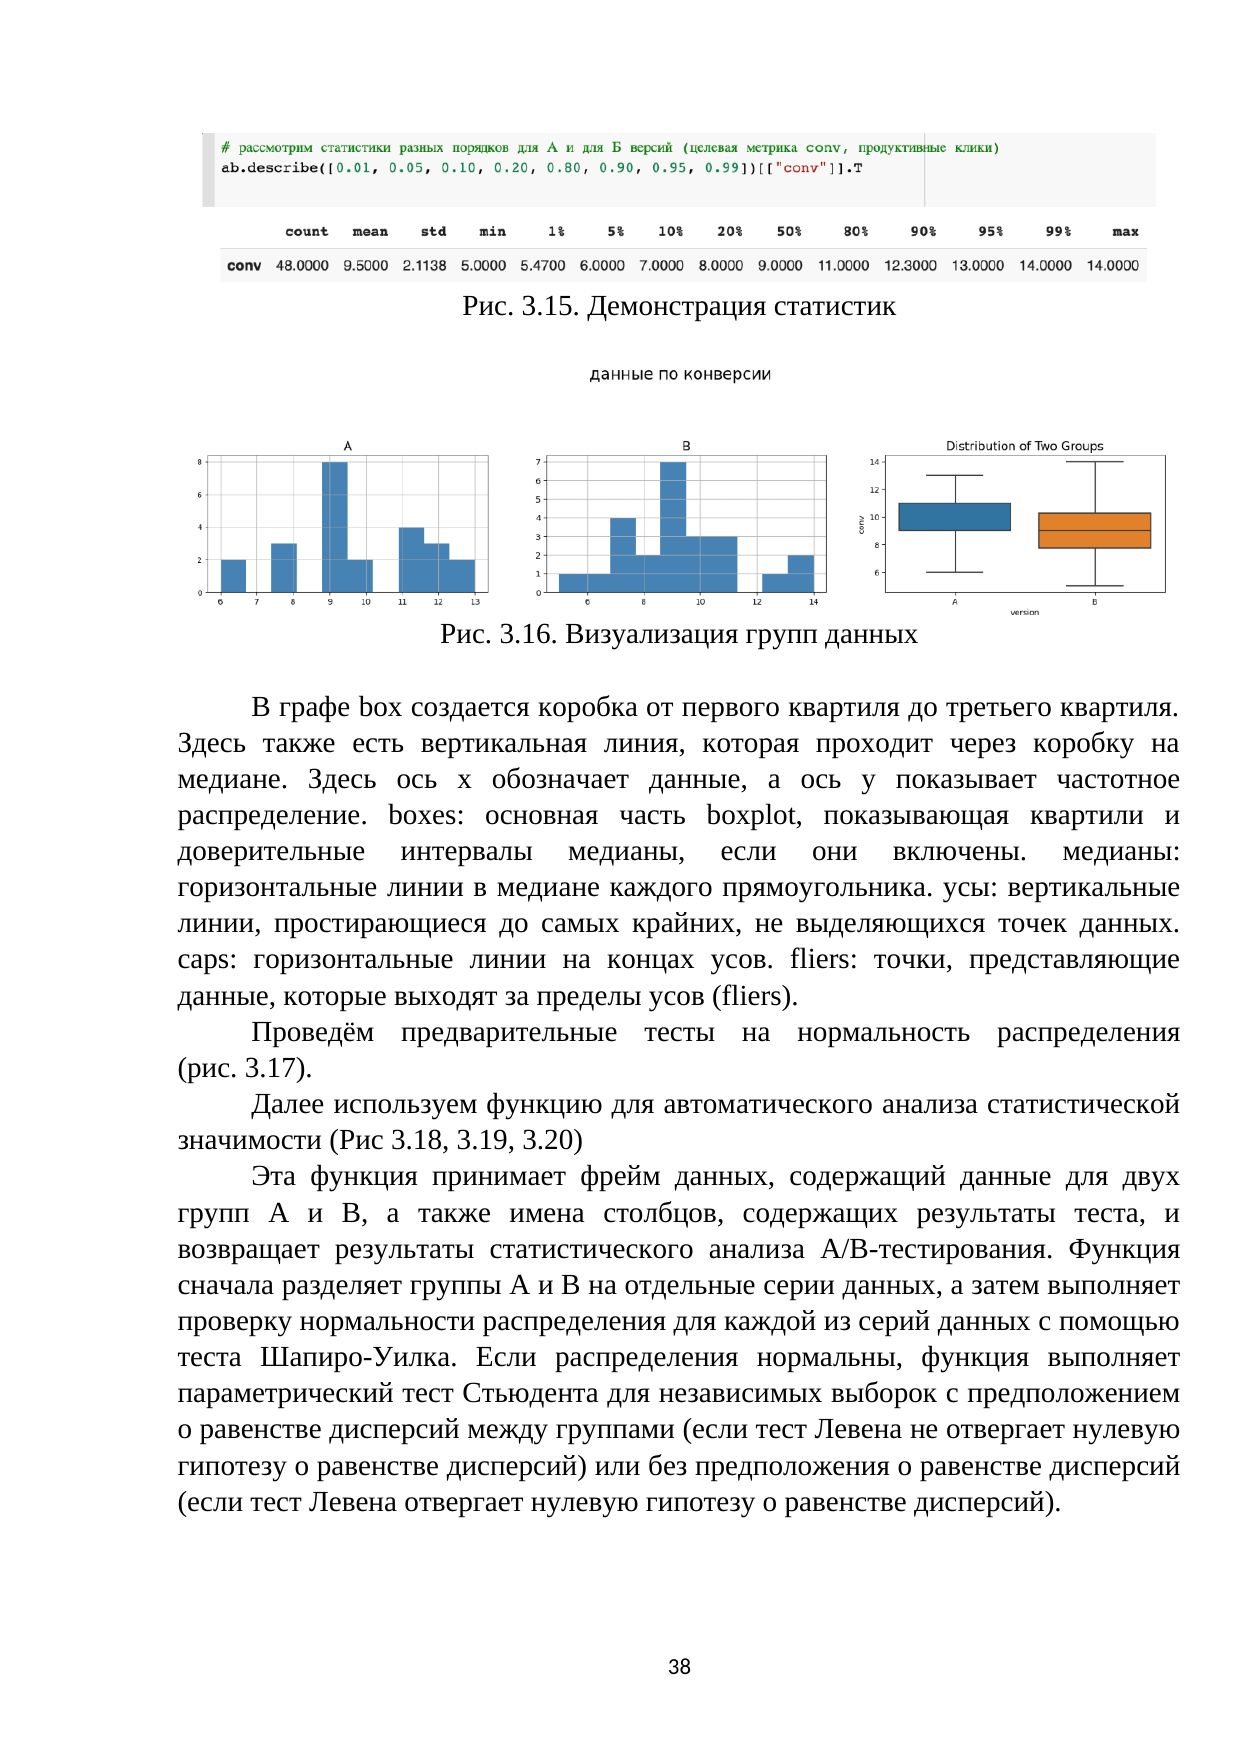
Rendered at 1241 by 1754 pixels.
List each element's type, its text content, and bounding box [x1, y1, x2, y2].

text В графе box создается коробка от первого квартиля до третьего квартиля. Здесь также есть вертикальная линия, которая проходит через коробку на медиане. Здесь ось x обозначает данные, а ось y показывает частотное распределение. boxes: основная часть boxplot, показывающая квартили и доверительные интервалы медианы, если они включены. медианы: горизонтальные линии в медиане каждого прямоугольника. усы: вертикальные линии, простирающиеся до самых крайних, не выделяющихся точек данных. caps: горизонтальные линии на концах усов. fliers: точки, представляющие данные, которые выходят за пределы усов (fliers). [177, 689, 1181, 1011]
text Эта функция принимает фрейм данных, содержащий данные для двух групп A и B, а также имена столбцов, содержащих результаты теста, и возвращает результаты статистического анализа A/B-тестирования. Функция сначала разделяет группы A и B на отдельные серии данных, а затем выполняет проверку нормальности распределения для каждой из серий данных с помощью теста Шапиро-Уилка. Если распределения нормальны, функция выполняет параметрический тест Стьюдента для независимых выборок с предположением о равенстве дисперсий между группами (если тест Левена не отвергает нулевую гипотезу о равенстве дисперсий) или без предположения о равенстве дисперсий (если тест Левена отвергает нулевую гипотезу о равенстве дисперсий). [177, 1158, 1181, 1517]
picture [202, 133, 1157, 287]
text Рис. 3.16. Визуализация групп данных [177, 616, 1181, 650]
picture [192, 360, 1167, 615]
text Проведём предварительные тесты на нормальность распределения (рис. 3.17). [177, 1014, 1181, 1084]
text Рис. 3.15. Демонстрация статистик [177, 288, 1181, 322]
text Далее используем функцию для автоматического анализа статистической значимости (Рис 3.18, 3.19, 3.20) [177, 1086, 1181, 1156]
